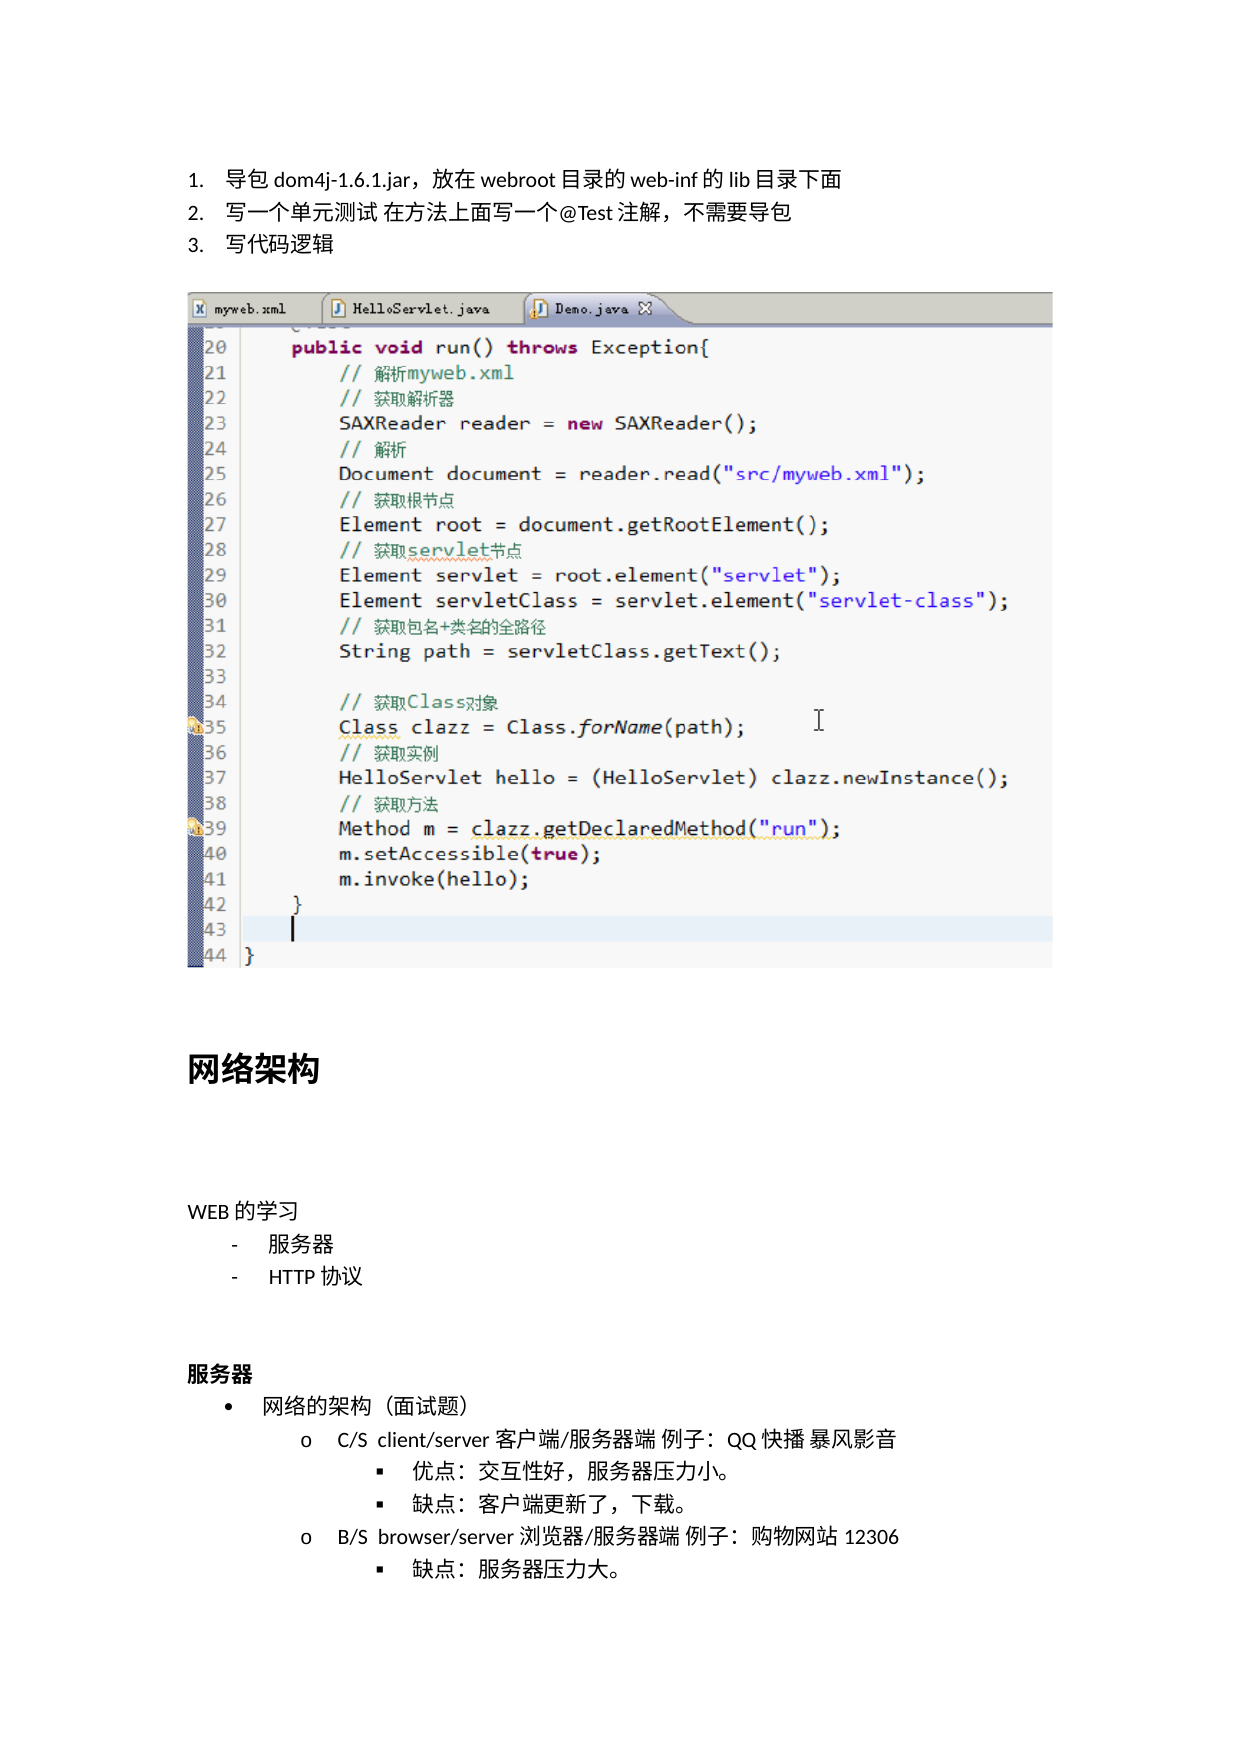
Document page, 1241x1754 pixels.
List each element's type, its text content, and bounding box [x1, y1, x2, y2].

list HTTP协议 [231, 1259, 1053, 1291]
list 缺点：客户端更新了，下载。 [375, 1486, 1053, 1519]
list 导包 dom4j-1.6.1.jar，放在webroot目录的web-inf的lib目录下面 [187, 162, 1053, 194]
text WEB的学习 [187, 1194, 1053, 1226]
list C/S client/server 客户端/服务器端 例子：QQ 快播 暴风影音 [300, 1421, 1053, 1454]
text 服务器 [187, 1356, 1053, 1389]
list 缺点：服务器压力大。 [375, 1551, 1053, 1584]
list 写代码逻辑 [187, 227, 1053, 259]
list 写一个单元测试 在方法上面写一个@Test注解，不需要导包 [187, 194, 1053, 227]
picture [187, 292, 1053, 968]
list 网络的架构（面试题） [225, 1389, 1053, 1421]
list 服务器 [231, 1226, 1053, 1259]
list B/S browser/server 浏览器/服务器端 例子：购物网站 12306 [300, 1519, 1053, 1551]
subtitle 网络架构 [187, 1034, 1053, 1099]
list 优点：交互性好，服务器压力小。 [375, 1454, 1053, 1486]
